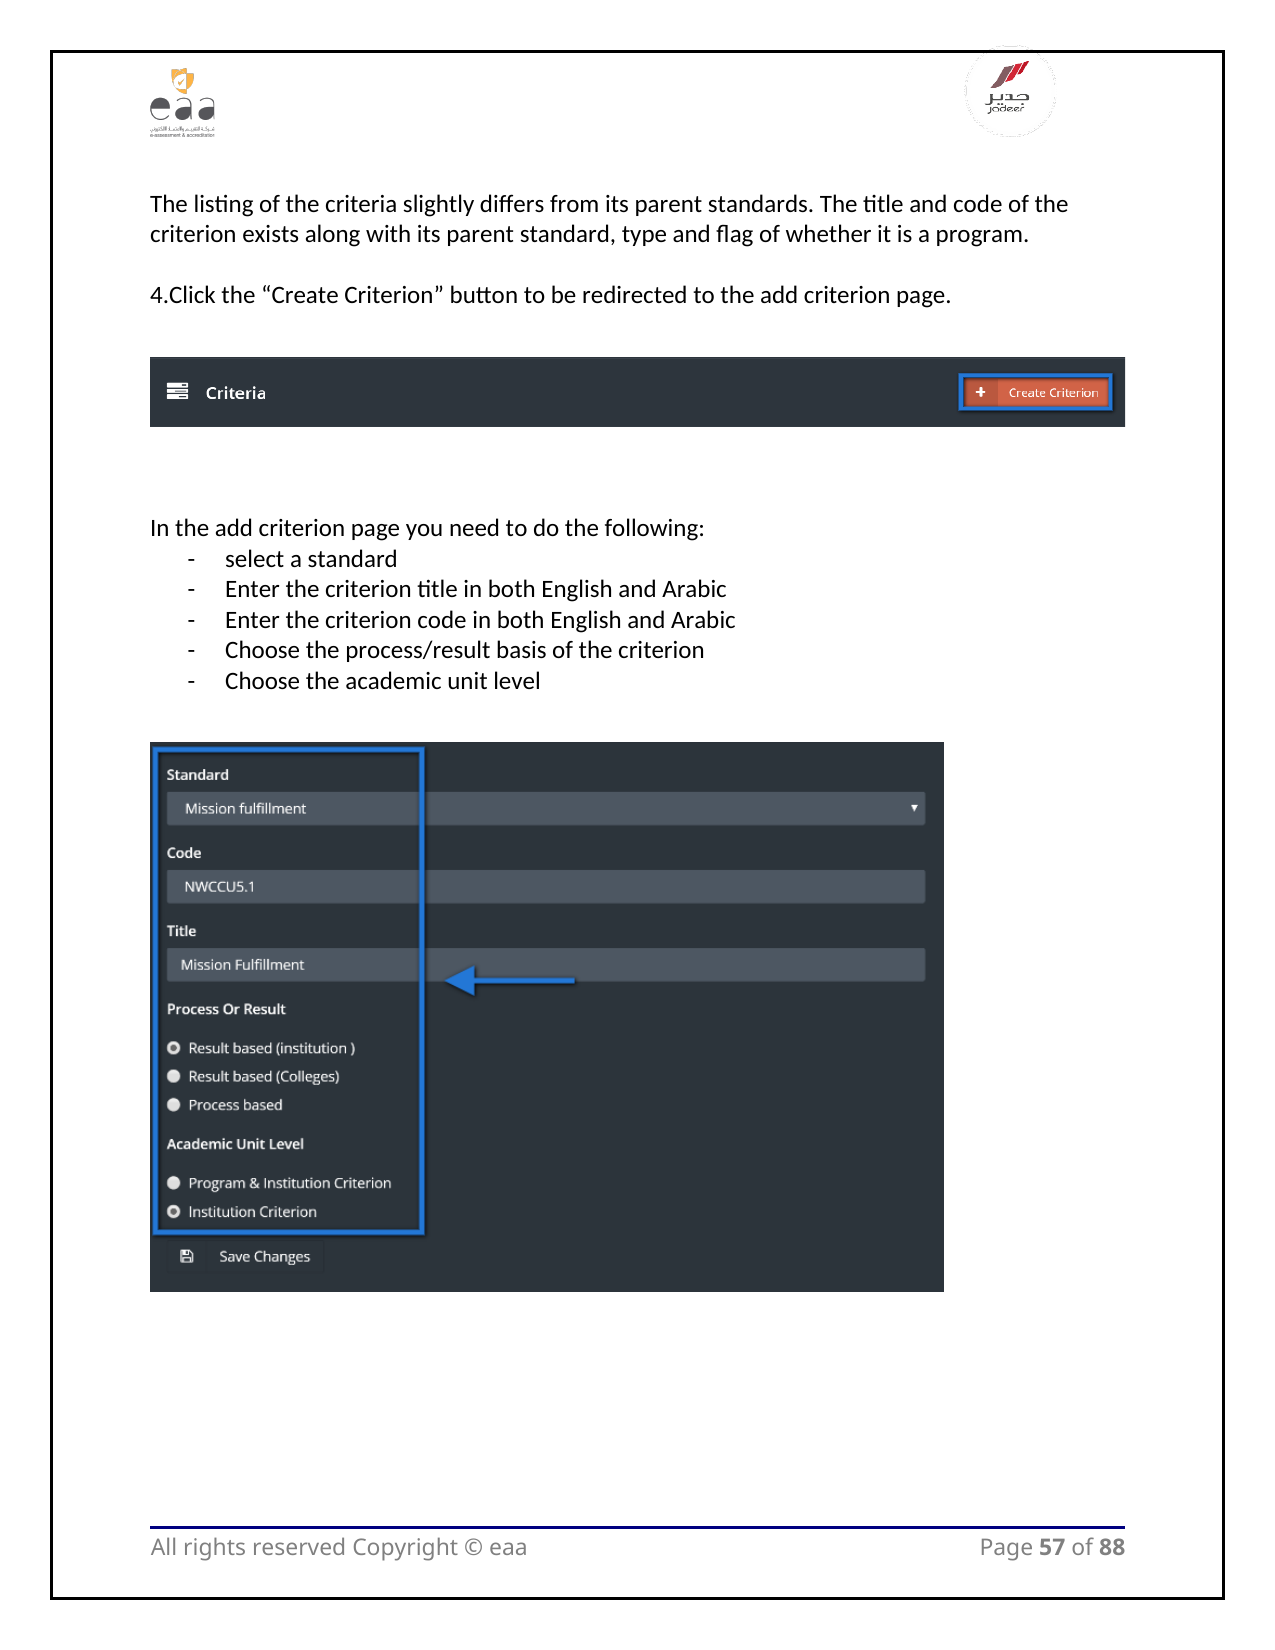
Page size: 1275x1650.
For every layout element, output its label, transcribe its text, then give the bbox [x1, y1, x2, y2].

text The listing of the criteria slightly differs from its parent standards. The title and code of the criterion exists along with its parent standard, type and flag of whether it is a program. [150, 188, 1125, 249]
picture [150, 742, 944, 1292]
list Choose the process/result basis of the criterion [187, 634, 1125, 665]
list select a standard [187, 543, 1125, 573]
list Enter the criterion title in both English and Arabic [187, 573, 1125, 604]
picture [964, 45, 1057, 50]
list Enter the criterion code in both English and Arabic [187, 604, 1125, 634]
text 4.Click the “Create Criterion” button to be redirected to the add criterion page. [150, 279, 1125, 310]
text In the add criterion page you need to do the following: [150, 512, 1125, 543]
list Choose the academic unit level [187, 665, 1125, 696]
picture [150, 68, 215, 137]
picture [964, 53, 1057, 137]
picture [150, 357, 1125, 427]
